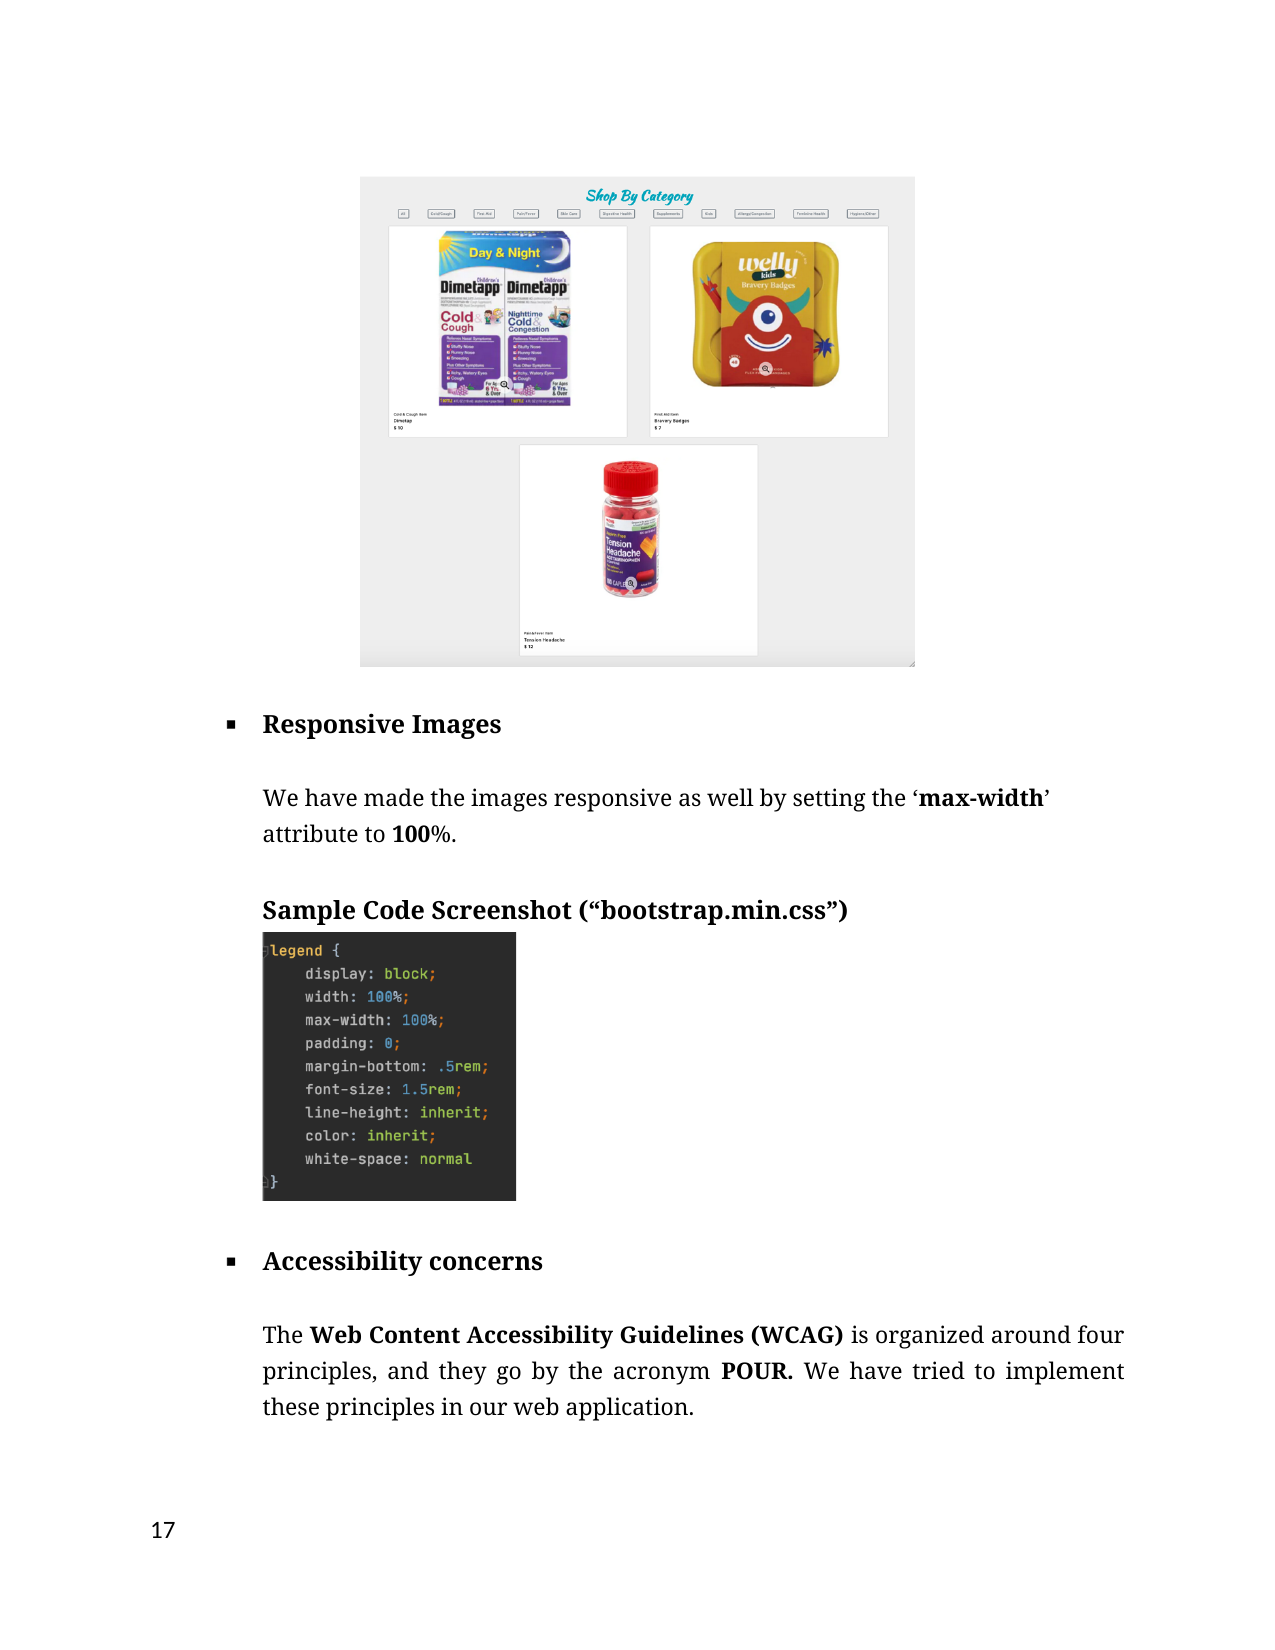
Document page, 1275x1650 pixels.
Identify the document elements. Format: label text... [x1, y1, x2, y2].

list We have made the images responsive as well by setting the ‘max-width’ attribute to 100%. [262, 782, 1125, 849]
list Sample Code Screenshot (“bootstrap.min.css”) [262, 893, 1125, 927]
picture [360, 150, 915, 667]
picture [262, 932, 517, 1201]
list The Web Content Accessibility Guidelines (WCAG) is organized around four principles, and they go by the acronym POUR. We have tried to implement these principles in our web application. [262, 1319, 1125, 1422]
list Accessibility concerns [225, 1244, 1125, 1278]
list Responsive Images [225, 707, 1125, 741]
